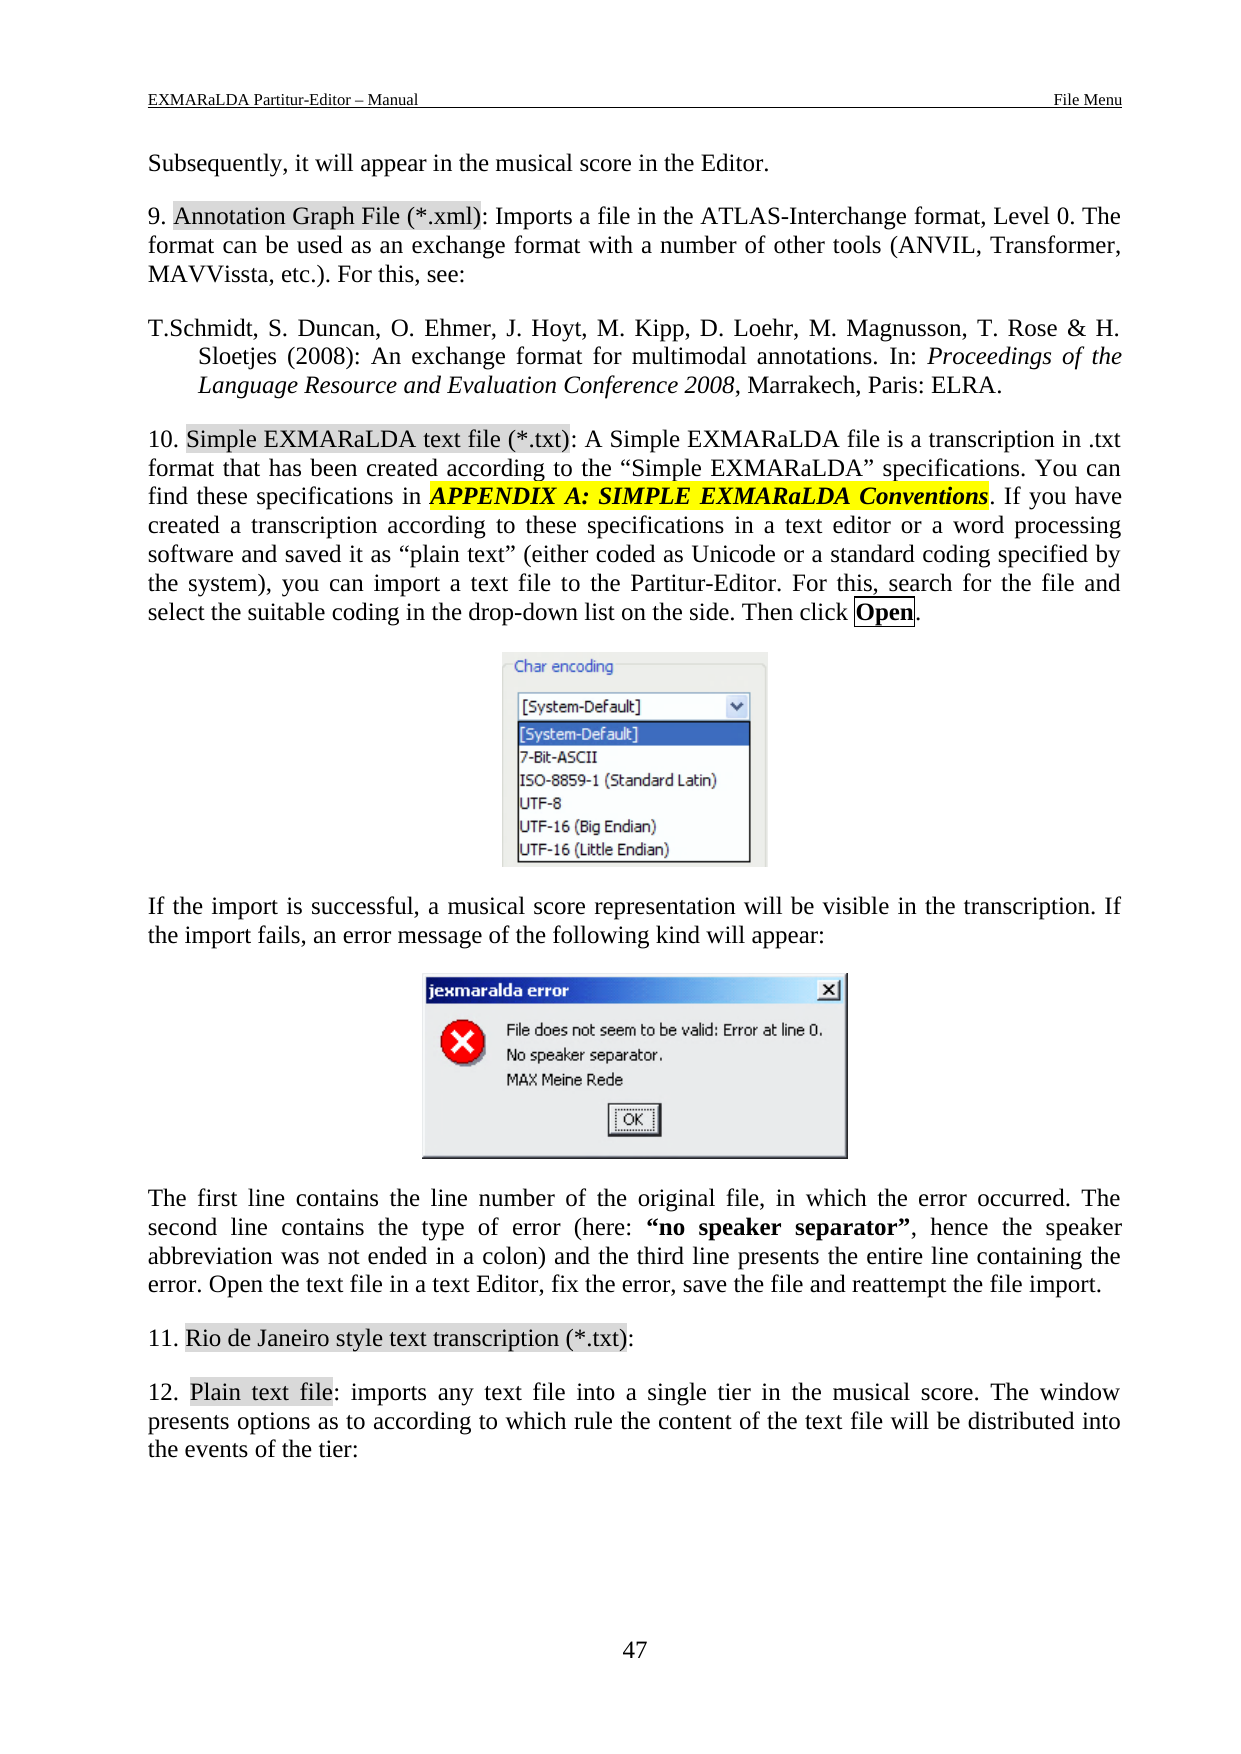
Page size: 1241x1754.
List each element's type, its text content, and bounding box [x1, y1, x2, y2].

text 12. Plain text file: imports any text file into a single tier in the musical score. The window presents options as to according to which rule the content of the text file will be distributed into the events of the tier: [148, 1377, 1122, 1463]
text The first line contains the line number of the original file, in which the error occurred. The second line contains the type of error (here: “no speaker separator”, hence the speaker abbreviation was not ended in a colon) and the third line presents the entire line containing the error. Open the text file in a text Editor, fix the error, save the file and reattempt the file import. [148, 1183, 1122, 1298]
text 9. Annotation Graph File (*.xml): Imports a file in the ATLAS-Interchange format, Level 0. The format can be used as an exchange format with a number of other tools (ANVIL, Transformer, MAVVissta, etc.). For this, see: [148, 201, 1122, 288]
text 11. Rio de Janeiro style text transcription (*.txt): [627, 1323, 1122, 1352]
list T.Schmidt, S. Duncan, O. Ehmer, J. Hoyt, M. Kipp, D. Loehr, M. Magnusson, T. Rose & H. Sloetjes (2008): An exchange format for multimodal annotations. In: Proceedings of the Language Resource and Evaluation Conference 2008, Marrakech, Paris: ELRA. [148, 313, 1122, 399]
picture [422, 973, 848, 1159]
picture [502, 652, 768, 867]
text If the import is successful, a musical score representation will be visible in the transcription. If the import fails, an error message of the following kind will appear: [148, 891, 1122, 949]
text Subsequently, it will appear in the musical score in the Editor. [148, 148, 1122, 176]
text 10. Simple EXMARaLDA text file (*.txt): A Simple EXMARaLDA file is a transcription in .txt format that has been created according to the “Simple EXMARaLDA” specifications. You can find these specifications in Appendix A: Simple EXMARaLDA Conventions. If you have created a transcription according to these specifications in a text editor or a word processing software and saved it as “plain text” (either coded as Unicode or a standard coding specified by the system), you can import a text file to the Partitur-Editor. For this, search for the file and select the suitable coding in the drop-down list on the side. Then click Open. [148, 424, 1122, 627]
